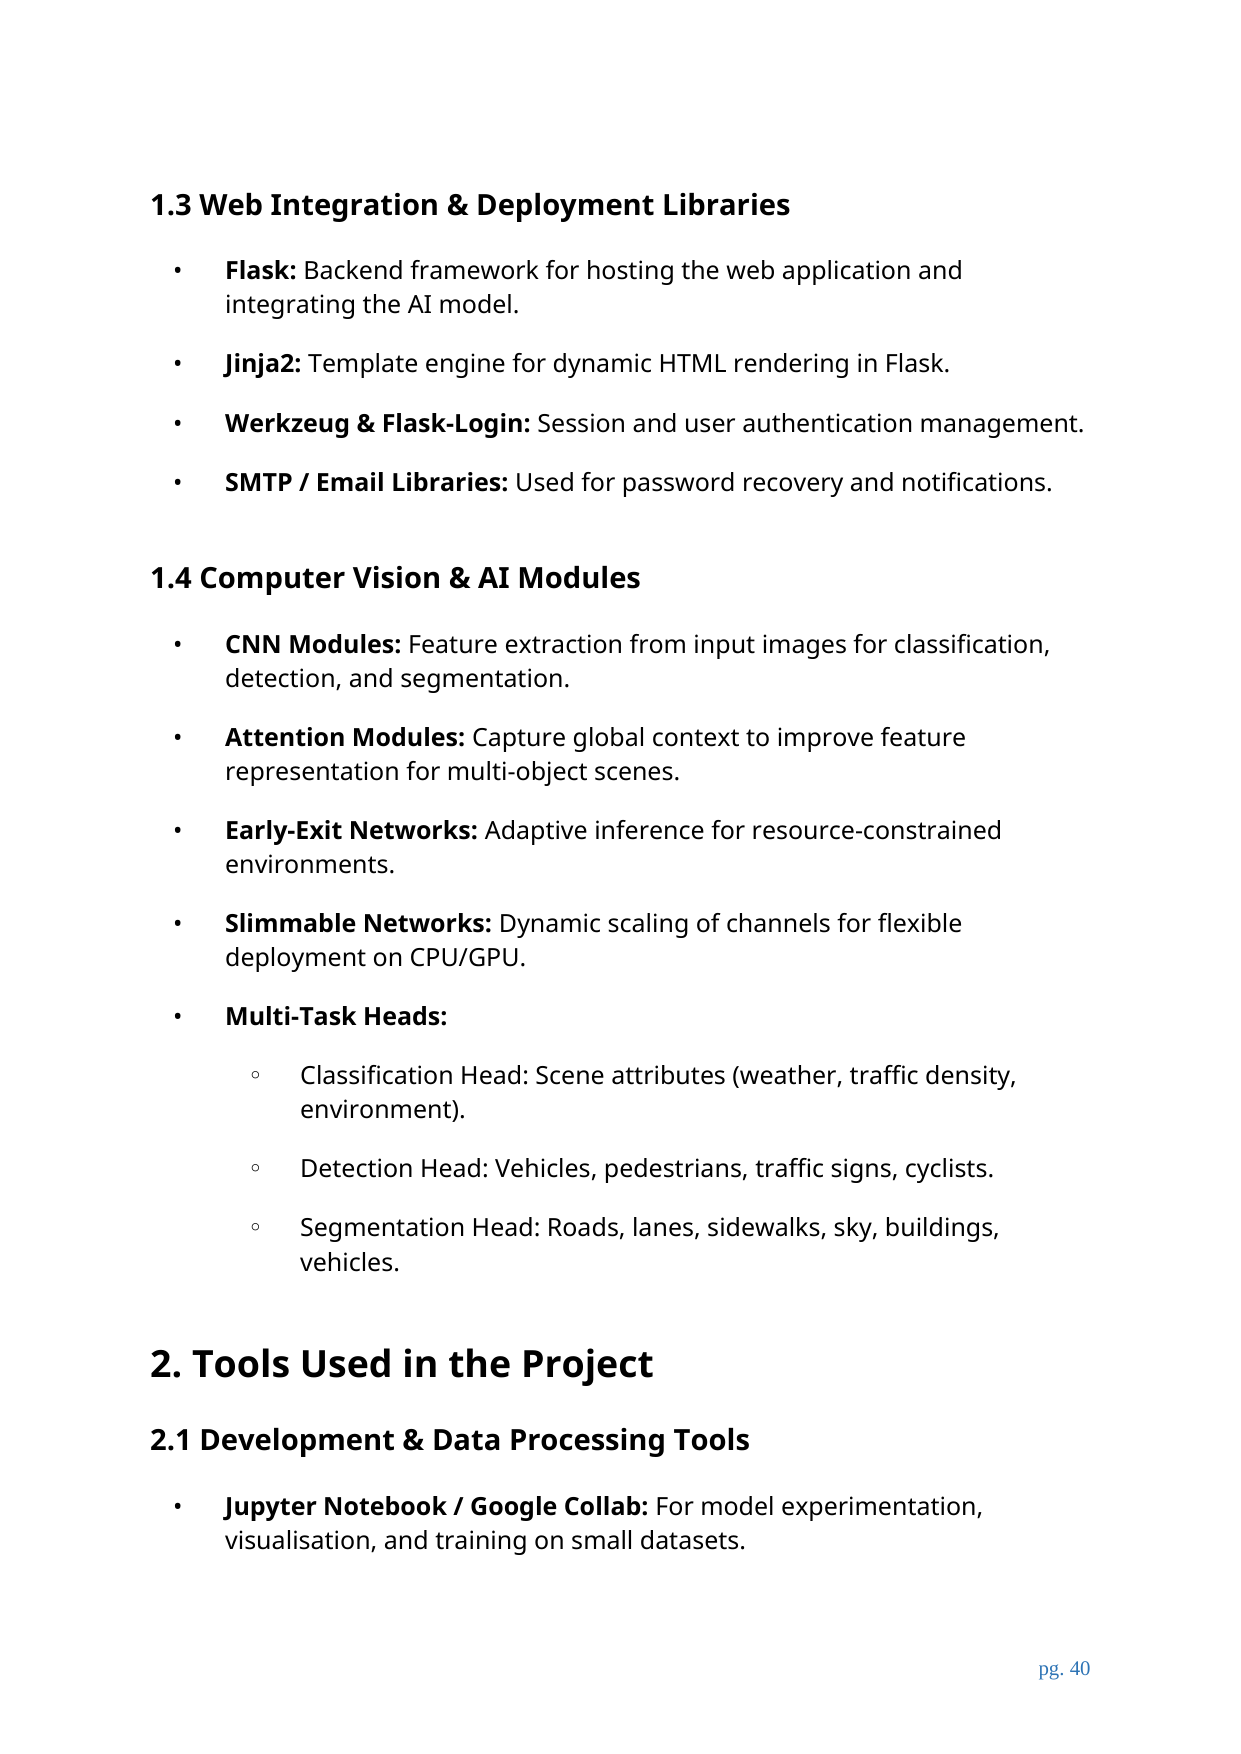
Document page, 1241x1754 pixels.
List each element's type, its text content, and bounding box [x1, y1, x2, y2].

text 1.4 Computer Vision & AI Modules [150, 557, 1090, 597]
list Jupyter Notebook / Google Collab: For model experimentation, visualisation, and training on small datasets. [173, 1488, 1090, 1557]
text 2. Tools Used in the Project [150, 1337, 1090, 1388]
list SMTP / Email Libraries: Used for password recovery and notifications. [173, 464, 1090, 498]
list Werkzeug & Flask-Login: Session and user authentication management. [173, 405, 1090, 439]
list Multi-Task Heads: [173, 999, 1090, 1033]
list Early-Exit Networks: Adaptive inference for resource-constrained environments. [173, 813, 1090, 881]
list Slimmable Networks: Dynamic scaling of channels for flexible deployment on CPU/GPU. [173, 906, 1090, 974]
list Jinja2: Template engine for dynamic HTML rendering in Flask. [173, 346, 1090, 380]
text 2.1 Development & Data Processing Tools [150, 1419, 1090, 1459]
list CNN Modules: Feature extraction from input images for classification, detection, and segmentation. [173, 626, 1090, 694]
text 1.3 Web Integration & Deployment Libraries [150, 184, 1090, 224]
list Segmentation Head: Roads, lanes, sidewalks, sky, buildings, vehicles. [248, 1210, 1090, 1278]
list Classification Head: Scene attributes (weather, traffic density, environment). [248, 1058, 1090, 1126]
list Attention Modules: Capture global context to improve feature representation for multi-object scenes. [173, 719, 1090, 788]
list Flask: Backend framework for hosting the web application and integrating the AI model. [173, 253, 1090, 321]
list Detection Head: Vehicles, pedestrians, traffic signs, cyclists. [248, 1151, 1090, 1185]
